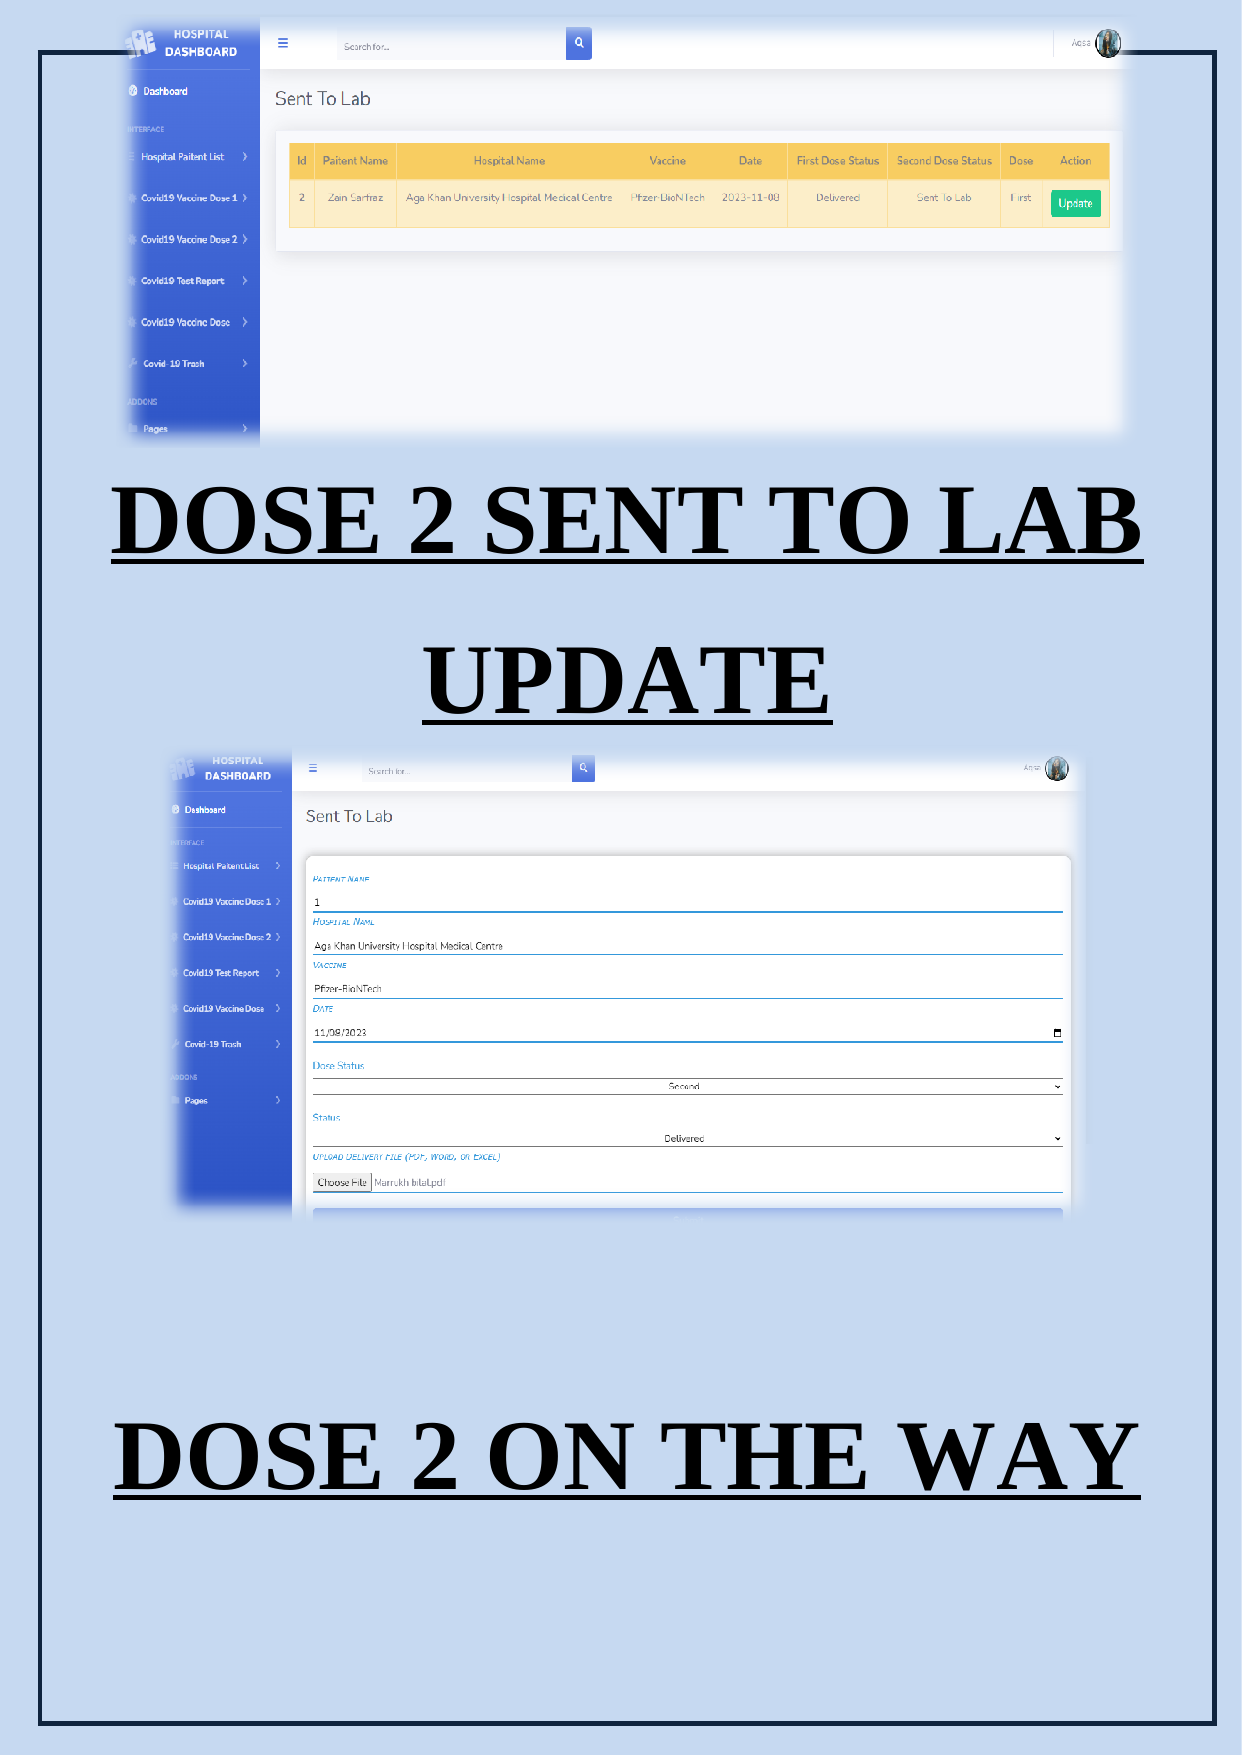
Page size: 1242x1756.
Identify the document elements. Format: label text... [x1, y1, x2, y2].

picture [130, 41, 1126, 424]
table_cell Documentation [165, 750, 1090, 1219]
text DOSE 2 ON THE WAY [42, 1396, 1212, 1511]
picture [190, 775, 1065, 1194]
